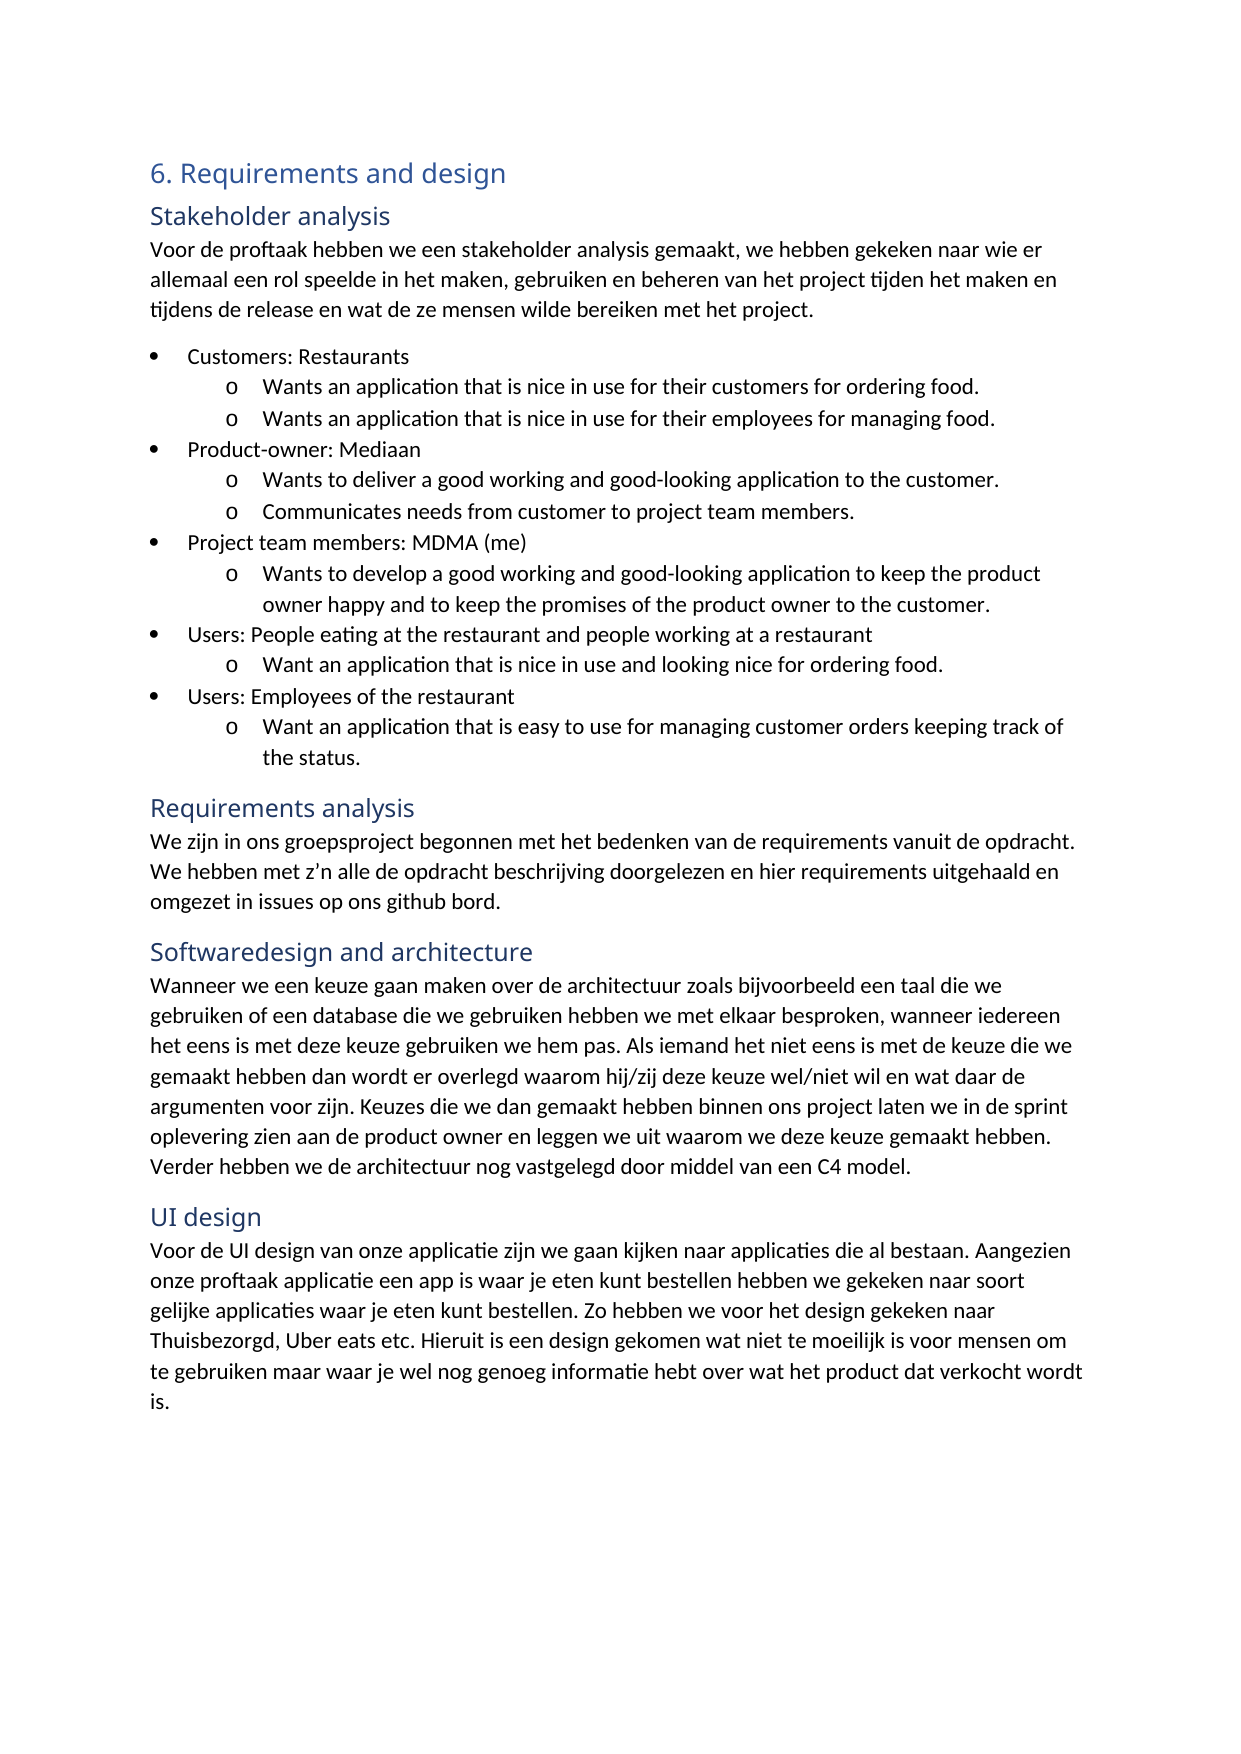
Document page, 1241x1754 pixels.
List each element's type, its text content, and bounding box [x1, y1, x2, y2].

list Customers: Restaurants [150, 342, 1090, 370]
list Communicates needs from customer to project team members. [225, 497, 1090, 526]
list Wants an application that is nice in use for their customers for ordering food. [225, 372, 1090, 402]
list Wants to develop a good working and good-looking application to keep the product owner happy and to keep the promises of the product owner to the customer. [225, 559, 1090, 618]
list Product-owner: Mediaan [150, 435, 1090, 463]
text Voor de UI design van onze applicatie zijn we gaan kijken naar applicaties die al bestaan. Aangezien onze proftaak applicatie een app is waar je eten kunt bestellen hebben we gekeken naar soort gelijke applicaties waar je eten kunt bestellen. Zo hebben we voor het design gekeken naar Thuisbezorgd, Uber eats etc. Hieruit is een design gekomen wat niet te moeilijk is voor mensen om te gebruiken maar waar je wel nog genoeg informatie hebt over wat het product dat verkocht wordt is. [150, 1236, 1090, 1415]
text Wanneer we een keuze gaan maken over de architectuur zoals bijvoorbeeld een taal die we gebruiken of een database die we gebruiken hebben we met elkaar besproken, wanneer iedereen het eens is met deze keuze gebruiken we hem pas. Als iemand het niet eens is met de keuze die we gemaakt hebben dan wordt er overlegd waarom hij/zij deze keuze wel/niet wil en wat daar de argumenten voor zijn. Keuzes die we dan gemaakt hebben binnen ons project laten we in de sprint oplevering zien aan de product owner en leggen we uit waarom we deze keuze gemaakt hebben. Verder hebben we de architectuur nog vastgelegd door middel van een C4 model. [150, 971, 1090, 1180]
list Want an application that is easy to use for managing customer orders keeping track of the status. [225, 712, 1090, 771]
list Project team members: MDMA (me) [150, 528, 1090, 556]
subtitle Requirements analysis [150, 790, 1090, 824]
list Wants to deliver a good working and good-looking application to the customer. [225, 466, 1090, 495]
text We zijn in ons groepsproject begonnen met het bedenken van de requirements vanuit de opdracht. We hebben met z’n alle de opdracht beschrijving doorgelezen en hier requirements uitgehaald en omgezet in issues op ons github bord. [150, 827, 1090, 916]
text Voor de proftaak hebben we een stakeholder analysis gemaakt, we hebben gekeken naar wie er allemaal een rol speelde in het maken, gebruiken en beheren van het project tijden het maken en tijdens de release en wat de ze mensen wilde bereiken met het project. [150, 235, 1090, 323]
list Users: Employees of the restaurant [150, 682, 1090, 710]
subtitle UI design [150, 1199, 1090, 1233]
subtitle 6. Requirements and design [150, 154, 1090, 191]
list Users: People eating at the restaurant and people working at a restaurant [150, 620, 1090, 648]
list Wants an application that is nice in use for their employees for managing food. [225, 404, 1090, 433]
list Want an application that is nice in use and looking nice for ordering food. [225, 650, 1090, 679]
subtitle Softwaredesign and architecture [150, 934, 1090, 968]
subtitle Stakeholder analysis [150, 198, 1090, 232]
